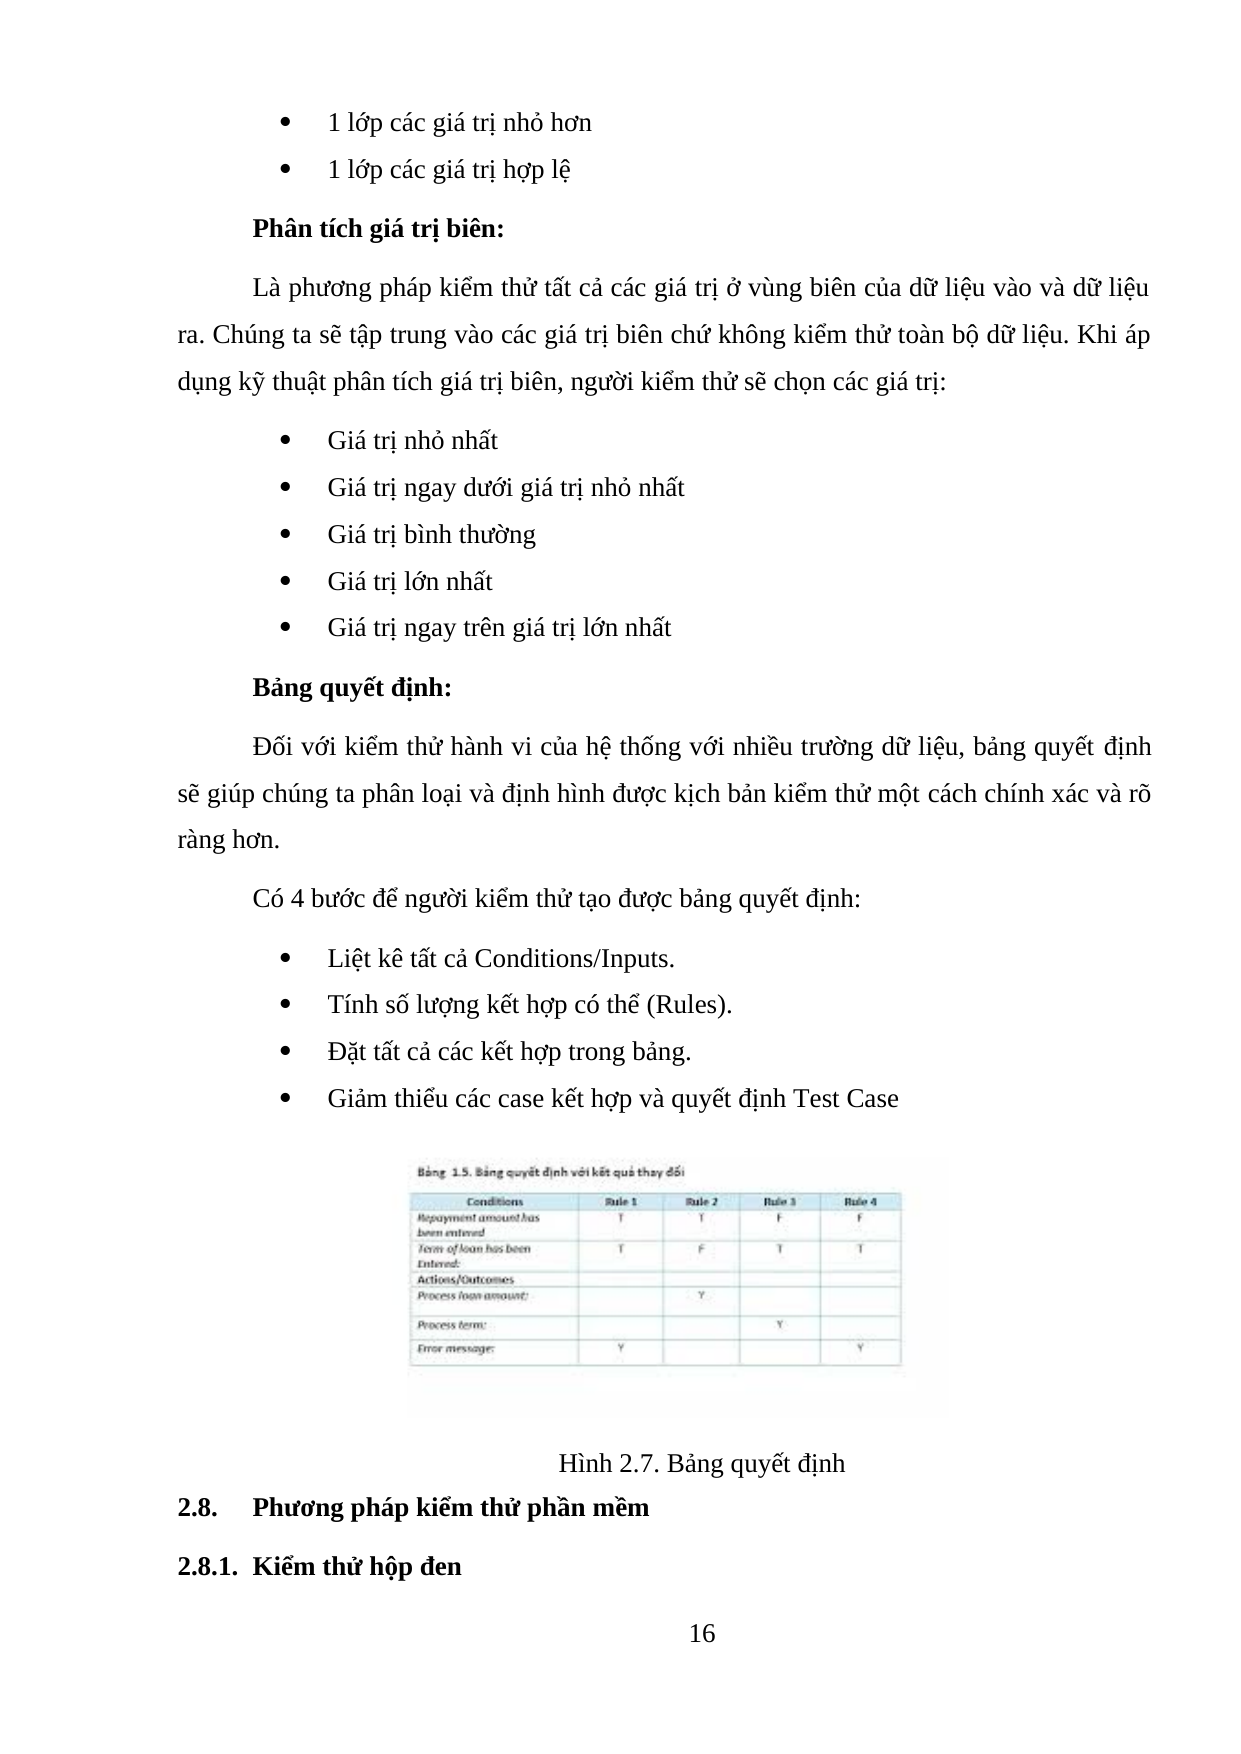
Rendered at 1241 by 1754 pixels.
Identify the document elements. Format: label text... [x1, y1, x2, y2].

text Bảng quyết định: [177, 671, 1152, 702]
text Là phương pháp kiểm thử tất cả các giá trị ở vùng biên của dữ liệu vào và dữ liệu ra. Chúng ta sẽ tập trung vào các giá trị biên chứ không kiểm thử toàn bộ dữ liệu. Khi áp dụng kỹ thuật phân tích giá trị biên, người kiểm thử sẽ chọn các giá trị: [177, 272, 1152, 396]
list Đặt tất cả các kết hợp trong bảng. [252, 1036, 1152, 1067]
list Giá trị nhỏ nhất [252, 424, 1152, 455]
subtitle Kiểm thử hộp đen [177, 1550, 1152, 1581]
text Phân tích giá trị biên: [177, 212, 1152, 243]
text Có 4 bước để người kiểm thử tạo được bảng quyết định: [177, 883, 1152, 914]
list 1 lớp các giá trị nhỏ hơn [177, 106, 1152, 137]
list Giảm thiểu các case kết hợp và quyết định Test Case [252, 1082, 1152, 1114]
list Giá trị ngay trên giá trị lớn nhất [252, 612, 1152, 643]
list Giá trị lớn nhất [252, 565, 1152, 596]
list 1 lớp các giá trị hợp lệ [177, 153, 1152, 184]
list Giá trị bình thường [252, 518, 1152, 549]
picture [364, 1129, 950, 1418]
list Giá trị ngay dưới giá trị nhỏ nhất [252, 471, 1152, 502]
list Liệt kê tất cả Conditions/Inputs. [252, 942, 1152, 973]
subtitle Phương pháp kiểm thử phần mềm [177, 1491, 1152, 1522]
list Tính số lượng kết hợp có thể (Rules). [252, 989, 1152, 1020]
text Đối với kiểm thử hành vi của hệ thống với nhiều trường dữ liệu, bảng quyết định sẽ giúp chúng ta phân loại và định hình được kịch bản kiểm thử một cách chính xác và rõ ràng hơn. [177, 730, 1152, 854]
